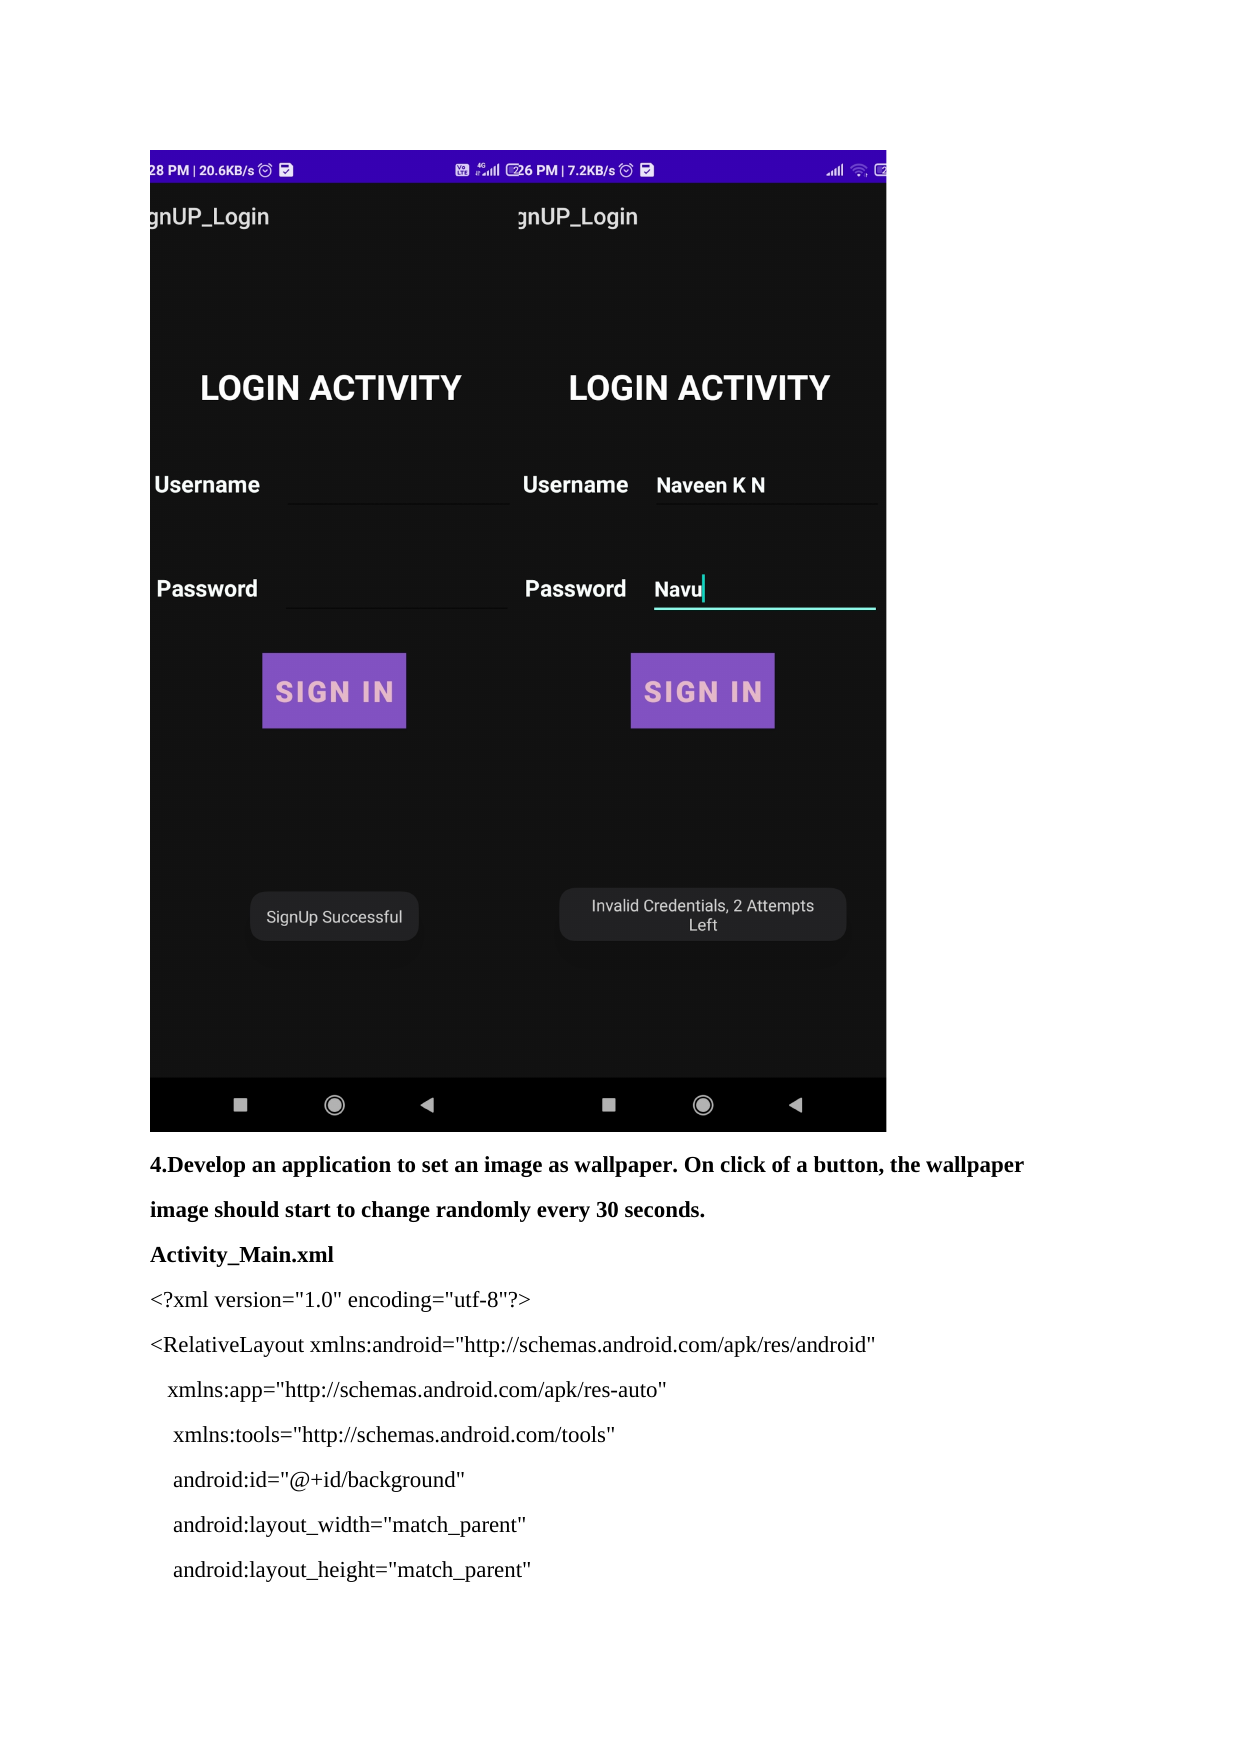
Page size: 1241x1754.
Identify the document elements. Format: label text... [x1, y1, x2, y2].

text 4.Develop an application to set an image as wallpaper. On click of a button, the wallpaper [150, 1151, 1090, 1177]
text Activity_Main.xml [150, 1241, 1090, 1267]
picture [150, 150, 887, 1132]
text xmlns:tools="http://schemas.android.com/tools" [150, 1421, 1090, 1448]
text xmlns:app="http://schemas.android.com/apk/res-auto" [150, 1376, 1090, 1402]
text <RelativeLayout xmlns:android="http://schemas.android.com/apk/res/android" [150, 1331, 1090, 1357]
text android:layout_width="match_parent" [150, 1511, 1090, 1538]
text android:layout_height="match_parent" [150, 1557, 1090, 1583]
text android:id="@+id/background" [150, 1466, 1090, 1493]
text <?xml version="1.0" encoding="utf-8"?> [150, 1286, 1090, 1312]
text image should start to change randomly every 30 seconds. [150, 1196, 1090, 1222]
